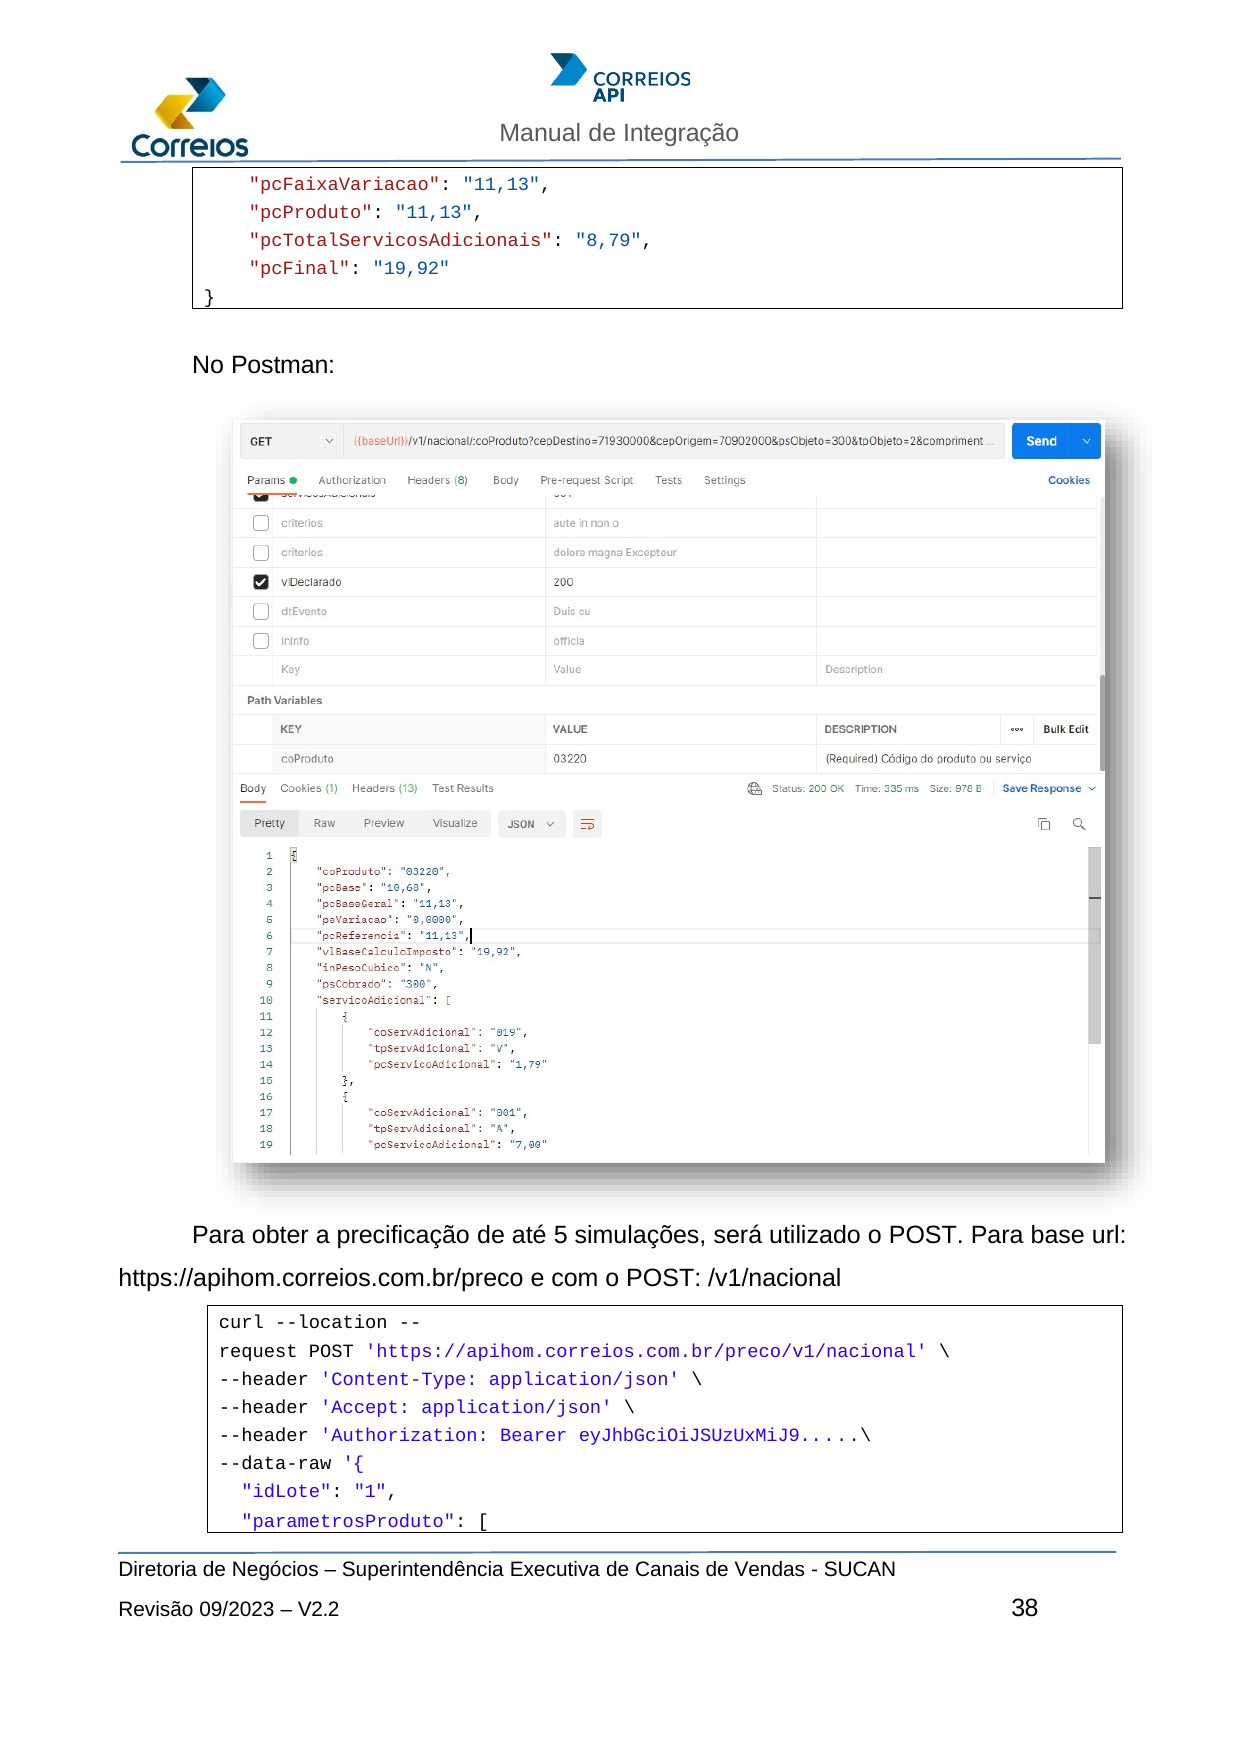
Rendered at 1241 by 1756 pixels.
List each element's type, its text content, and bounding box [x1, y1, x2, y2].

picture [550, 53, 691, 102]
picture [199, 388, 1170, 1227]
picture [128, 69, 250, 158]
text No Postman: [192, 350, 1144, 379]
text Para obter a precificação de até 5 simulações, será utilizado o POST. Para base url: https://apihom.correios.com.br/preco e com o POST: /v1/nacional [118, 1219, 1127, 1291]
